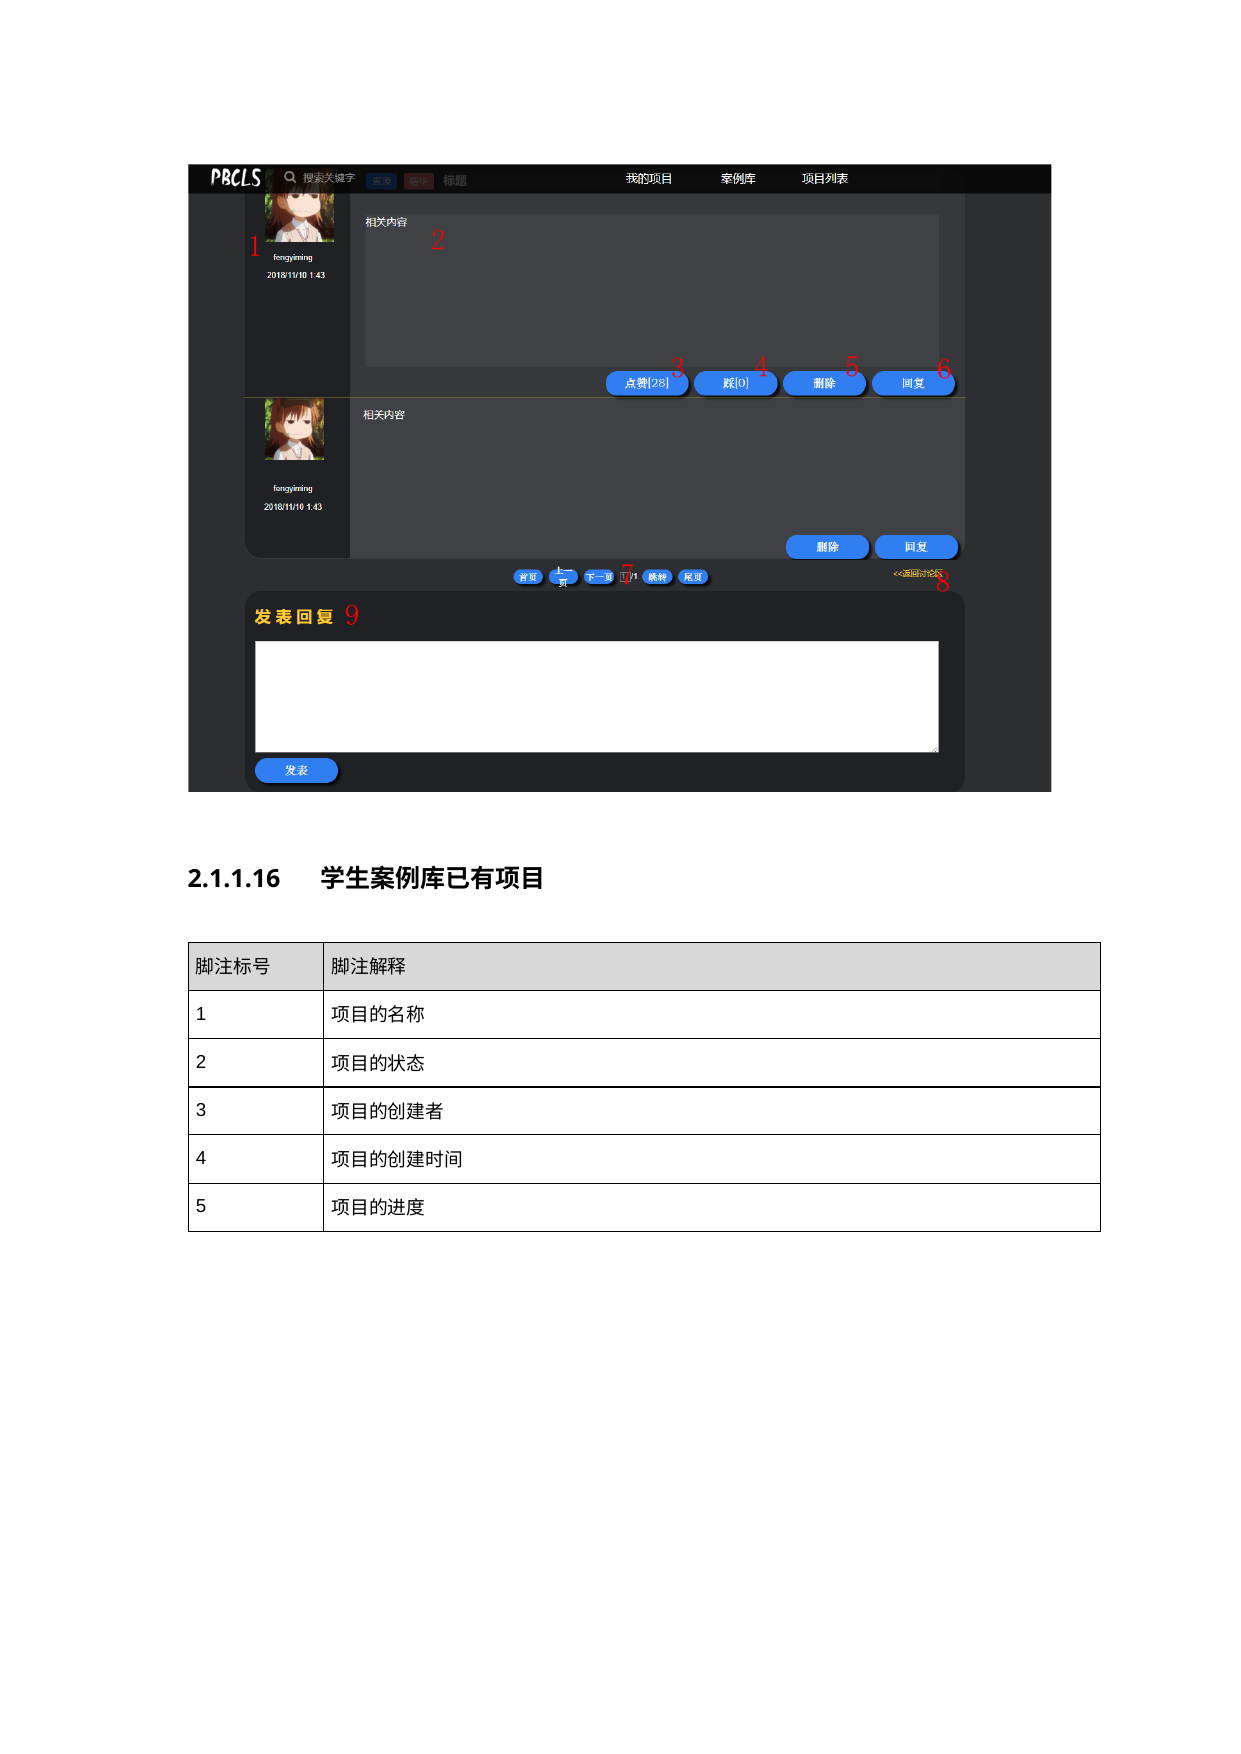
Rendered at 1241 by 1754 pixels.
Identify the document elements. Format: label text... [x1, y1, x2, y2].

table_cell 项目的名称 [324, 991, 1100, 1038]
table_cell 3 [189, 1088, 323, 1134]
table_cell 1 [189, 991, 323, 1038]
table_cell 项目的状态 [324, 1039, 1100, 1086]
table_cell 项目的创建时间 [324, 1135, 1100, 1182]
table_header 脚注解释 [324, 943, 1100, 990]
table_cell 项目的进度 [324, 1184, 1100, 1231]
table_header 脚注标号 [189, 943, 323, 990]
text 学生案例库已有项目 [187, 844, 1053, 909]
table_cell 项目的创建者 [324, 1088, 1100, 1134]
table_cell 5 [189, 1184, 323, 1231]
picture [187, 162, 1052, 792]
table_cell 4 [189, 1135, 323, 1182]
table_cell 2 [189, 1039, 323, 1086]
